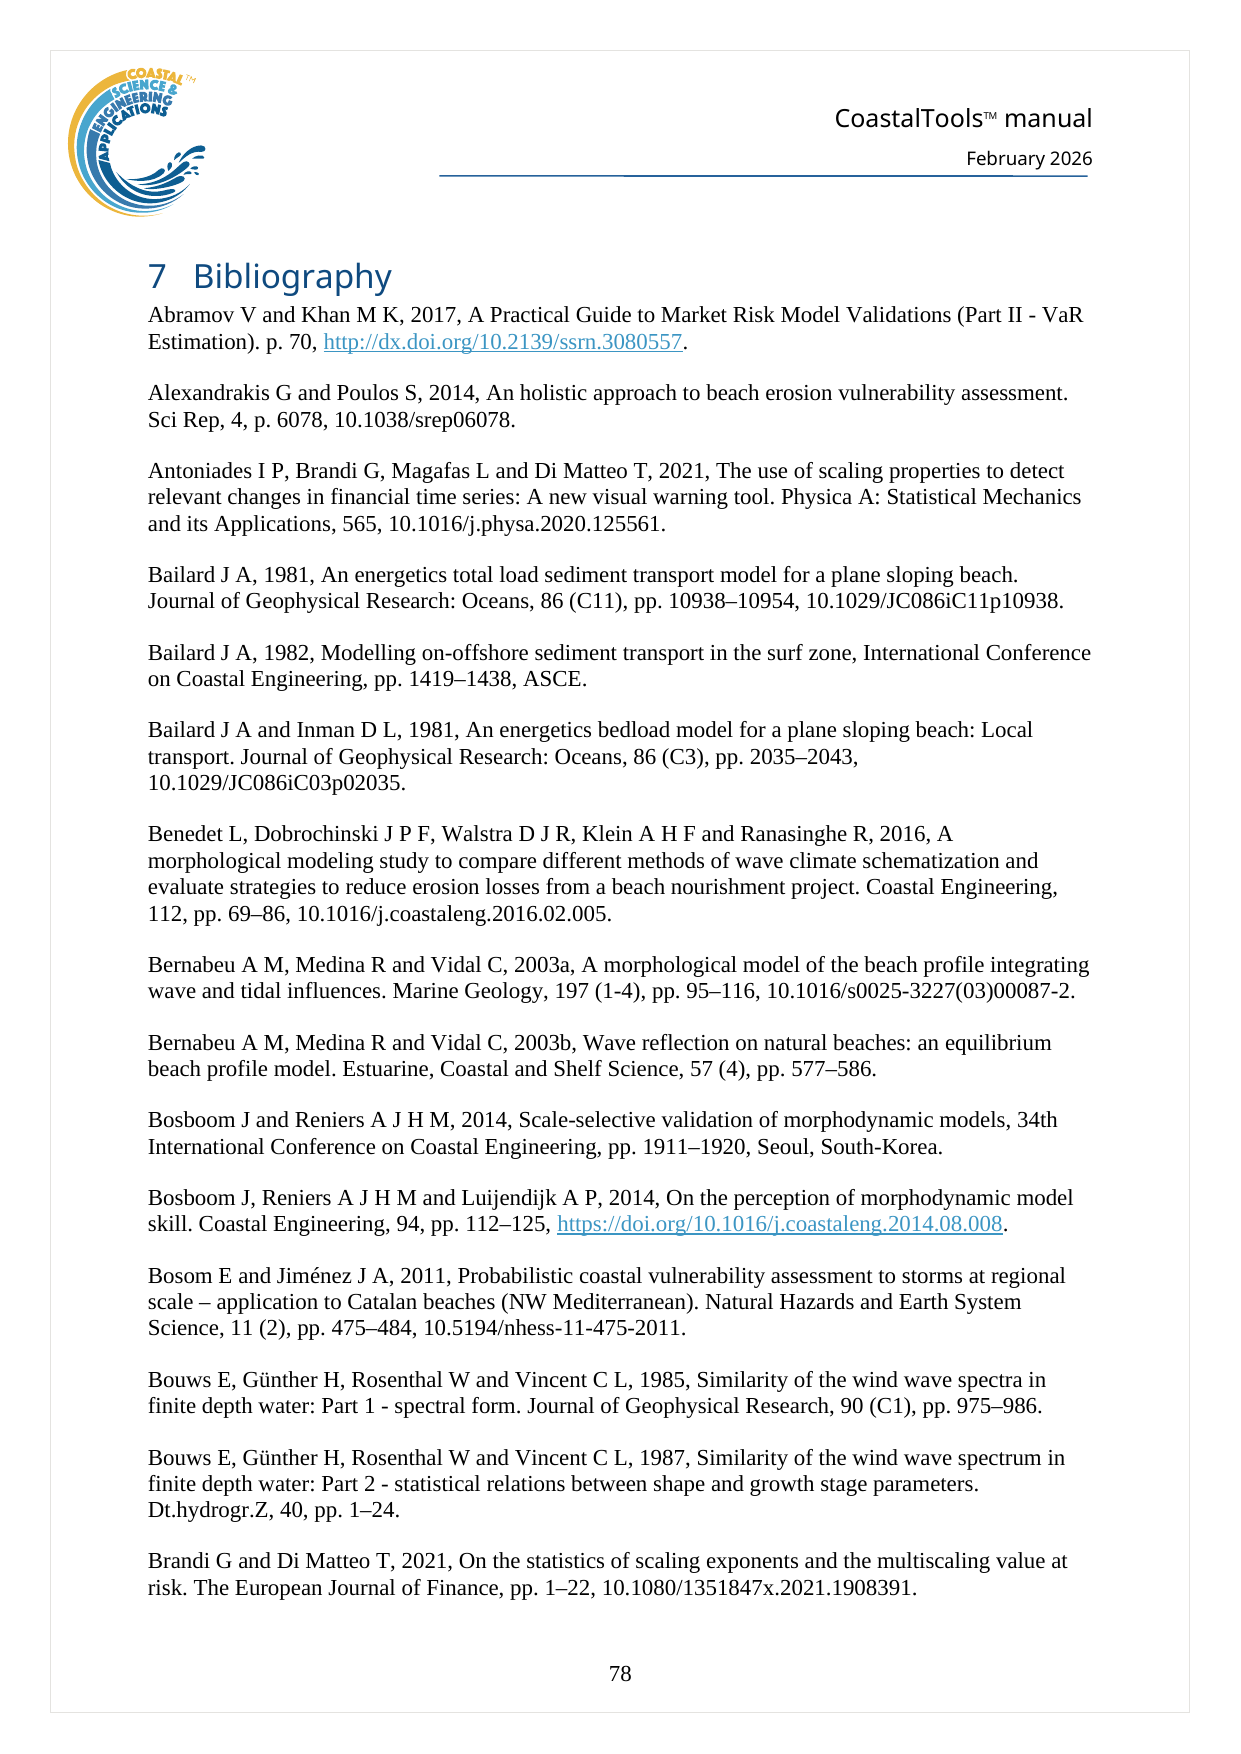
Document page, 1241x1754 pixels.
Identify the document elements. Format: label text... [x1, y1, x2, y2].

subtitle Bibliography [148, 253, 1093, 298]
text Bailard J A, 1982, Modelling on-offshore sediment transport in the surf zone, International Conference on Coastal Engineering, pp. 1419–1438, ASCE. [148, 639, 1093, 691]
text Bosboom J and Reniers A J H M, 2014, Scale-selective validation of morphodynamic models, 34th International Conference on Coastal Engineering, pp. 1911–1920, Seoul, South-Korea. [148, 1106, 1093, 1159]
text Bailard J A and Inman D L, 1981, An energetics bedload model for a plane sloping beach: Local transport. Journal of Geophysical Research: Oceans, 86 (C3), pp. 2035–2043, 10.1029/JC086iC03p02035. [148, 716, 1093, 796]
text Bosom E and Jiménez J A, 2011, Probabilistic coastal vulnerability assessment to storms at regional scale – application to Catalan beaches (NW Mediterranean). Natural Hazards and Earth System Science, 11 (2), pp. 475–484, 10.5194/nhess-11-475-2011. [148, 1262, 1093, 1341]
text Bouws E, Günther H, Rosenthal W and Vincent C L, 1985, Similarity of the wind wave spectra in finite depth water: Part 1 - spectral form. Journal of Geophysical Research, 90 (C1), pp. 975–986. [148, 1366, 1093, 1418]
text Bernabeu A M, Medina R and Vidal C, 2003b, Wave reflection on natural beaches: an equilibrium beach profile model. Estuarine, Coastal and Shelf Science, 57 (4), pp. 577–586. [148, 1029, 1093, 1081]
text Benedet L, Dobrochinski J P F, Walstra D J R, Klein A H F and Ranasinghe R, 2016, A morphological modeling study to compare different methods of wave climate schematization and evaluate strategies to reduce erosion losses from a beach nourishment project. Coastal Engineering, 112, pp. 69–86, 10.1016/j.coastaleng.2016.02.005. [148, 821, 1093, 926]
text Bosboom J, Reniers A J H M and Luijendijk A P, 2014, On the perception of morphodynamic model skill. Coastal Engineering, 94, pp. 112–125, https://doi.org/10.1016/j.coastaleng.2014.08.008. [148, 1184, 1093, 1237]
text Alexandrakis G and Poulos S, 2014, An holistic approach to beach erosion vulnerability assessment. Sci Rep, 4, p. 6078, 10.1038/srep06078. [148, 379, 1093, 432]
text Bailard J A, 1981, An energetics total load sediment transport model for a plane sloping beach. Journal of Geophysical Research: Oceans, 86 (C11), pp. 10938–10954, 10.1029/JC086iC11p10938. [148, 561, 1093, 614]
text Abramov V and Khan M K, 2017, A Practical Guide to Market Risk Model Validations (Part II - VaR Estimation). p. 70, http://dx.doi.org/10.2139/ssrn.3080557. [148, 302, 1093, 354]
text Antoniades I P, Brandi G, Magafas L and Di Matteo T, 2021, The use of scaling properties to detect relevant changes in financial time series: A new visual warning tool. Physica A: Statistical Mechanics and its Applications, 565, 10.1016/j.physa.2020.125561. [148, 457, 1093, 536]
text Bernabeu A M, Medina R and Vidal C, 2003a, A morphological model of the beach profile integrating wave and tidal influences. Marine Geology, 197 (1-4), pp. 95–116, 10.1016/s0025-3227(03)00087-2. [148, 951, 1093, 1004]
text Bouws E, Günther H, Rosenthal W and Vincent C L, 1987, Similarity of the wind wave spectrum in finite depth water: Part 2 - statistical relations between shape and growth stage parameters. Dt.hydrogr.Z, 40, pp. 1–24. [148, 1443, 1093, 1523]
text Brandi G and Di Matteo T, 2021, On the statistics of scaling exponents and the multiscaling value at risk. The European Journal of Finance, pp. 1–22, 10.1080/1351847x.2021.1908391. [148, 1548, 1093, 1600]
